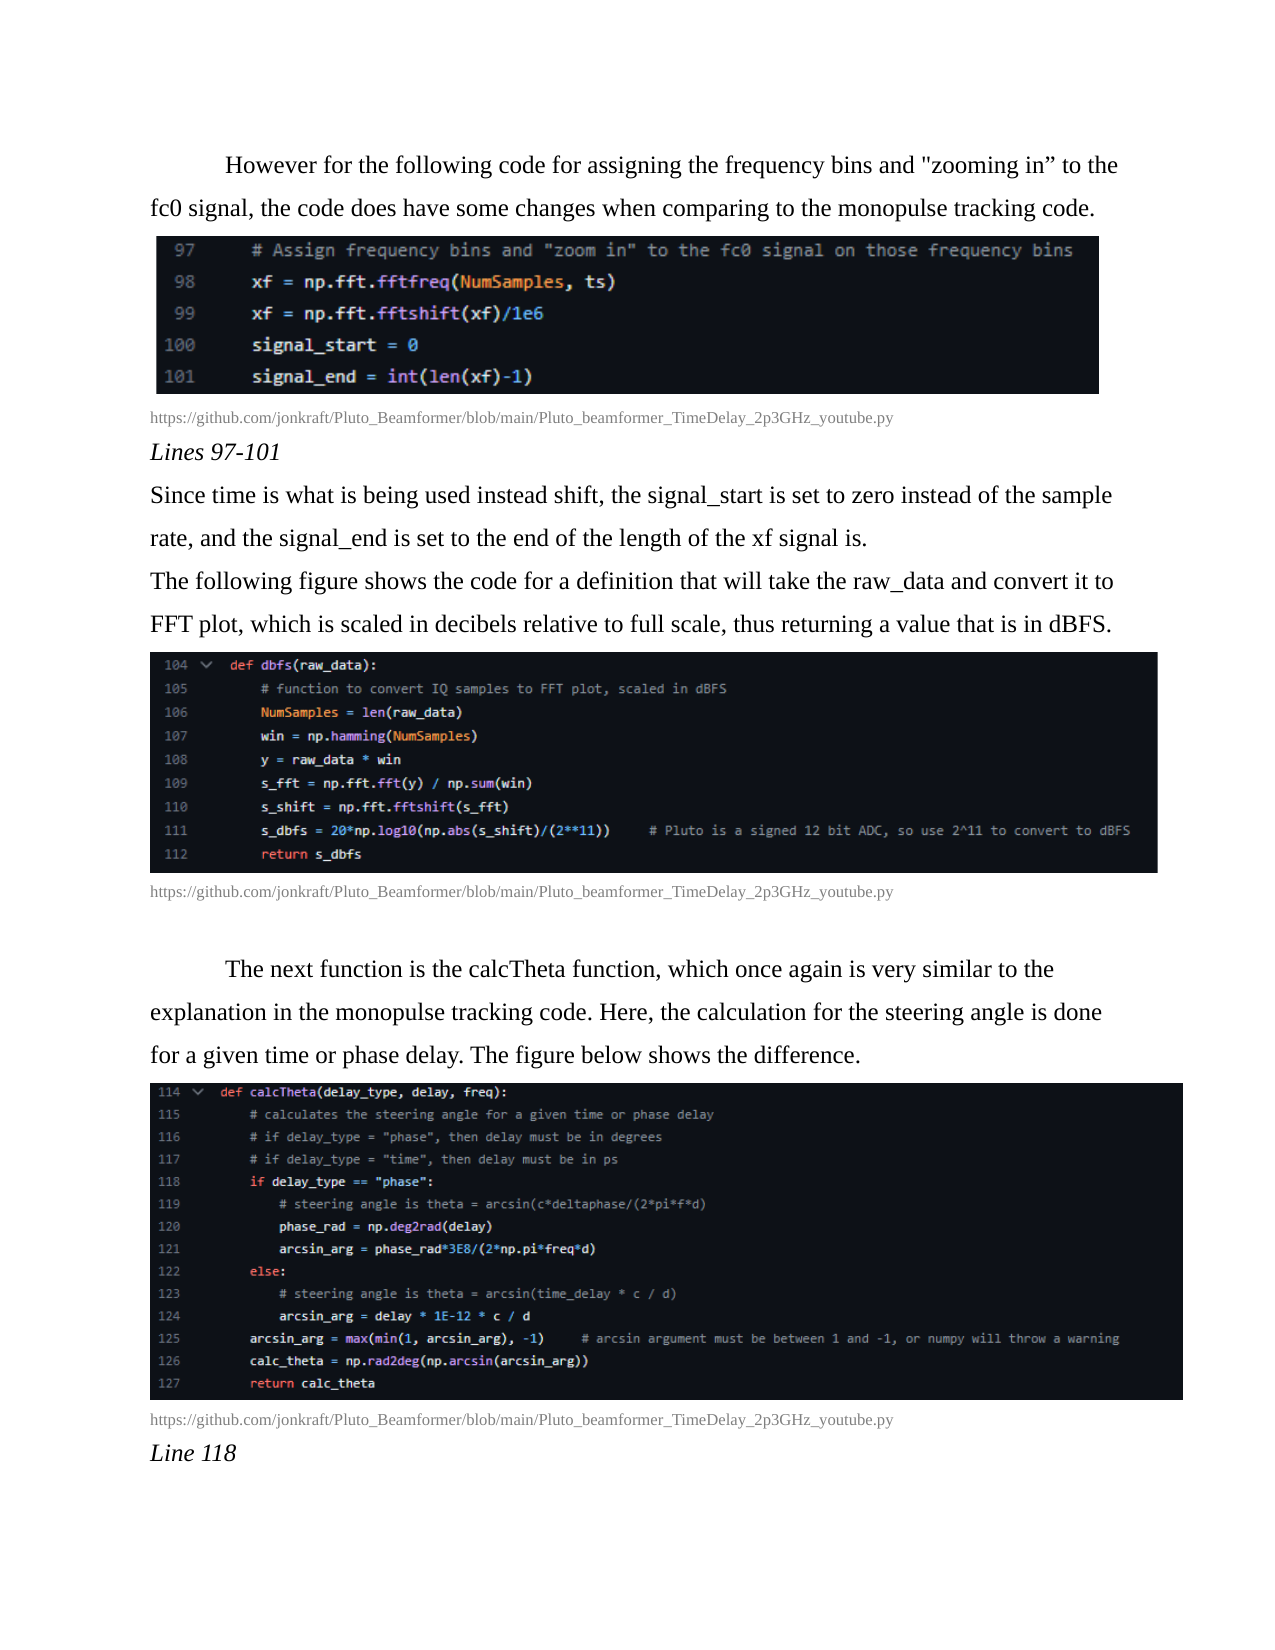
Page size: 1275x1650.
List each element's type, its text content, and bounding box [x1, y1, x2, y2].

picture [150, 652, 1158, 873]
text https://github.com/jonkraft/Pluto_Beamformer/blob/main/Pluto_beamformer_TimeDelay_2p3GHz_youtube.py [150, 408, 1125, 427]
text Line 118 [150, 1438, 1125, 1467]
text https://github.com/jonkraft/Pluto_Beamformer/blob/main/Pluto_beamformer_TimeDelay_2p3GHz_youtube.py [150, 1400, 1125, 1428]
text Since time is what is being used instead shift, the signal_start is set to zero instead of the sample rate, and the signal_end is set to the end of the length of the xf signal is. [150, 480, 1125, 552]
text The next function is the calcTheta function, which once again is very similar to the explanation in the monopulse tracking code. Here, the calculation for the steering angle is done for a given time or phase delay. The figure below shows the difference. [150, 954, 1125, 1069]
picture [150, 1083, 1183, 1400]
text https://github.com/jonkraft/Pluto_Beamformer/blob/main/Pluto_beamformer_TimeDelay_2p3GHz_youtube.py [150, 873, 1125, 901]
text The following figure shows the code for a definition that will take the raw_data and convert it to FFT plot, which is scaled in decibels relative to full scale, thus returning a value that is in dBFS. [150, 566, 1125, 638]
picture [156, 236, 1099, 394]
text However for the following code for assigning the frequency bins and "zooming in” to the fc0 signal, the code does have some changes when comparing to the monopulse tracking code. [150, 150, 1125, 222]
text Lines 97-101 [150, 437, 1125, 465]
